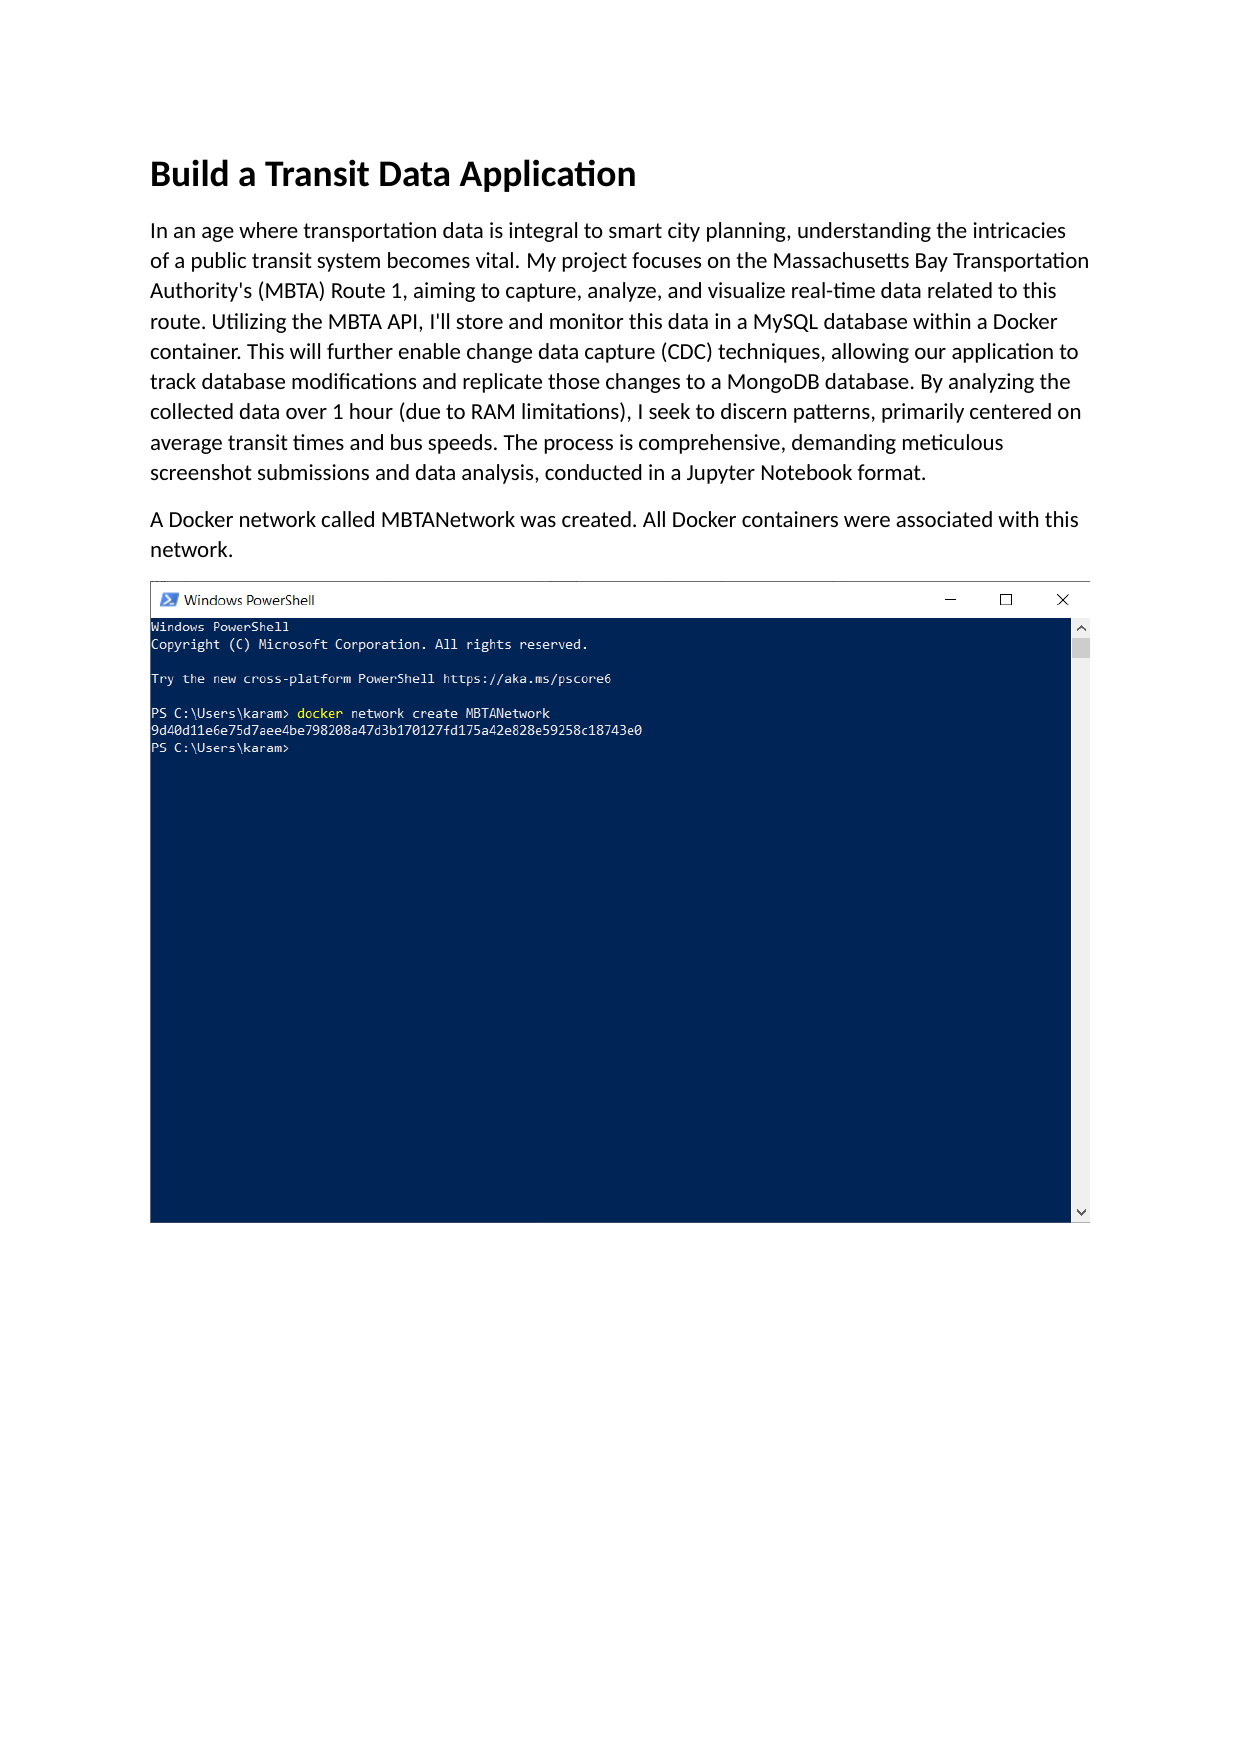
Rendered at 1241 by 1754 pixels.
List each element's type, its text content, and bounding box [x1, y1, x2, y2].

picture [150, 581, 1091, 1223]
text A Docker network called MBTANetwork was created. All Docker containers were associated with this network. [150, 505, 1090, 563]
text In an age where transportation data is integral to smart city planning, understanding the intricacies of a public transit system becomes vital. My project focuses on the Massachusetts Bay Transportation Authority's (MBTA) Route 1, aiming to capture, analyze, and visualize real-time data related to this route. Utilizing the MBTA API, I'll store and monitor this data in a MySQL database within a Docker container. This will further enable change data capture (CDC) techniques, allowing our application to track database modifications and replicate those changes to a MongoDB database. By analyzing the collected data over 1 hour (due to RAM limitations), I seek to discern patterns, primarily centered on average transit times and bus speeds. The process is comprehensive, demanding meticulous screenshot submissions and data analysis, conducted in a Jupyter Notebook format. [150, 216, 1090, 486]
text Build a Transit Data Application [150, 150, 1090, 196]
